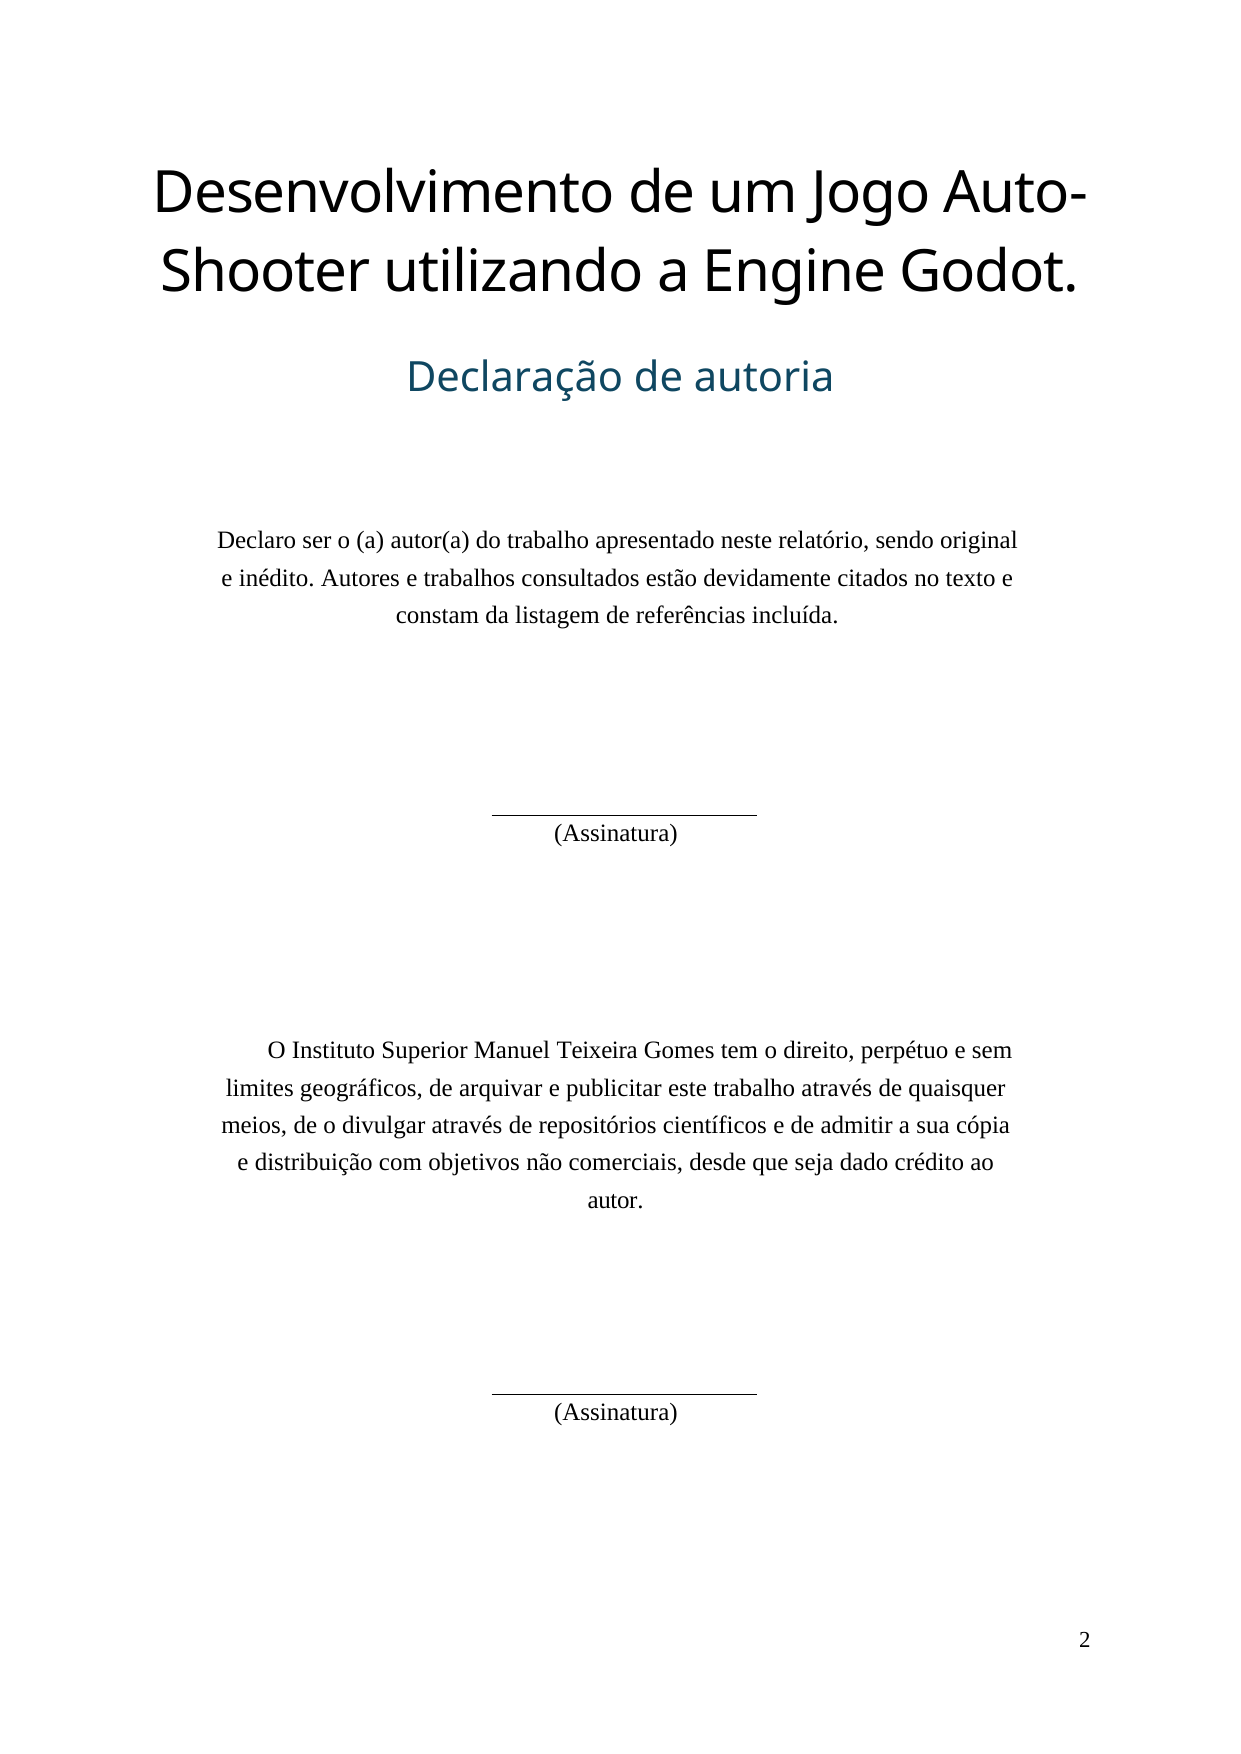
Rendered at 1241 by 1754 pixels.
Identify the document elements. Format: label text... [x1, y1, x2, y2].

subtitle Declaração de autoria [150, 346, 1090, 403]
text (Assinatura) [251, 818, 980, 847]
title Desenvolvimento de um Jogo Auto-Shooter utilizando a Engine Godot. [150, 150, 1090, 309]
text Declaro ser o (a) autor(a) do trabalho apresentado neste relatório, sendo original e inédito. Autores e trabalhos consultados estão devidamente citados no texto e constam da listagem de referências incluída. [212, 525, 1022, 629]
text O Instituto Superior Manuel Teixeira Gomes tem o direito, perpétuo e sem limites geográficos, de arquivar e publicitar este trabalho através de quaisquer meios, de o divulgar através de repositórios científicos e de admitir a sua cópia e distribuição com objetivos não comerciais, desde que seja dado crédito ao autor. [212, 1036, 1018, 1213]
text (Assinatura) [251, 1397, 980, 1426]
